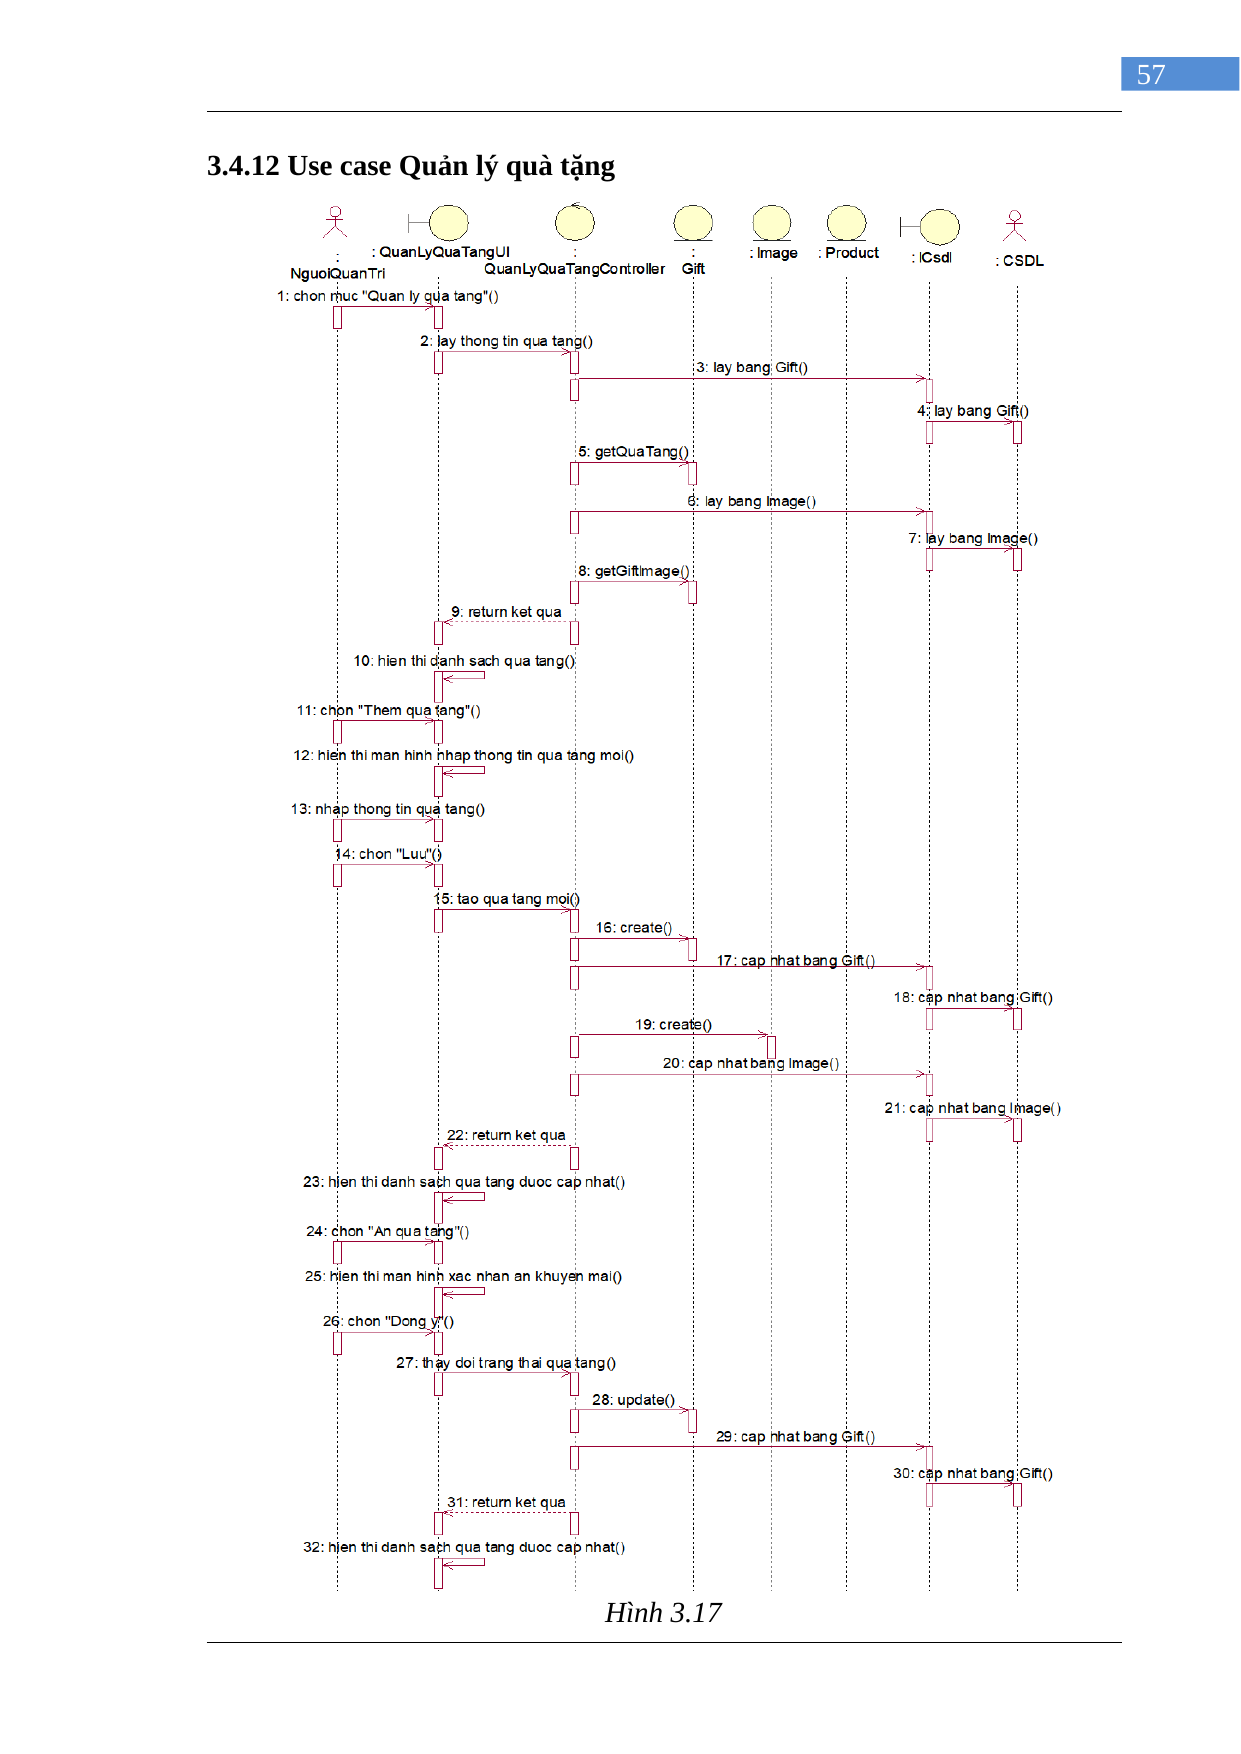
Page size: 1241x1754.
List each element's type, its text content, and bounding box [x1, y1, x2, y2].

text Hình 3.17 [207, 1595, 1122, 1629]
subtitle Use case Quản lý quà tặng [207, 148, 1122, 181]
picture [265, 198, 1064, 1591]
